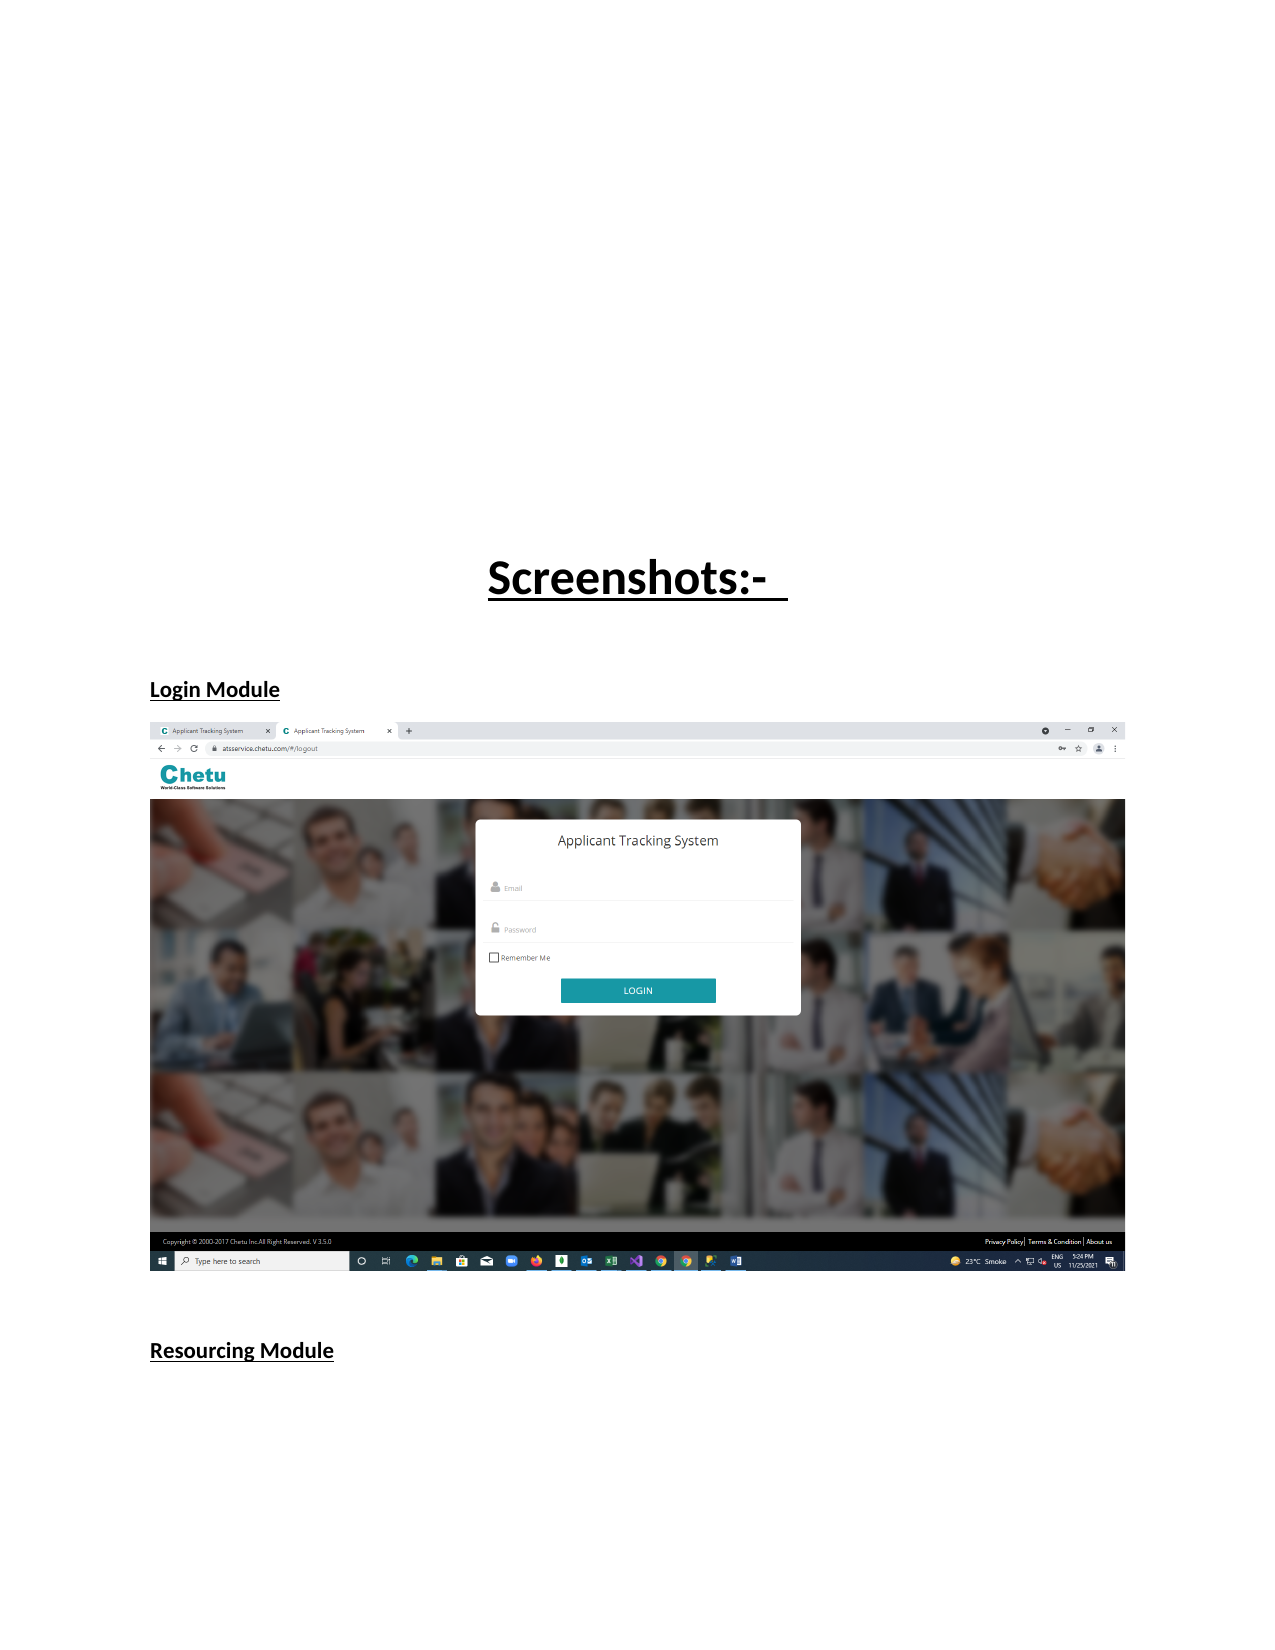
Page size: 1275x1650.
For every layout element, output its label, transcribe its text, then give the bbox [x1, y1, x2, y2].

text Screenshots:- [150, 546, 1125, 607]
text Resourcing Module [150, 1337, 1125, 1365]
picture [150, 722, 1125, 1271]
text Login Module [150, 676, 1125, 704]
